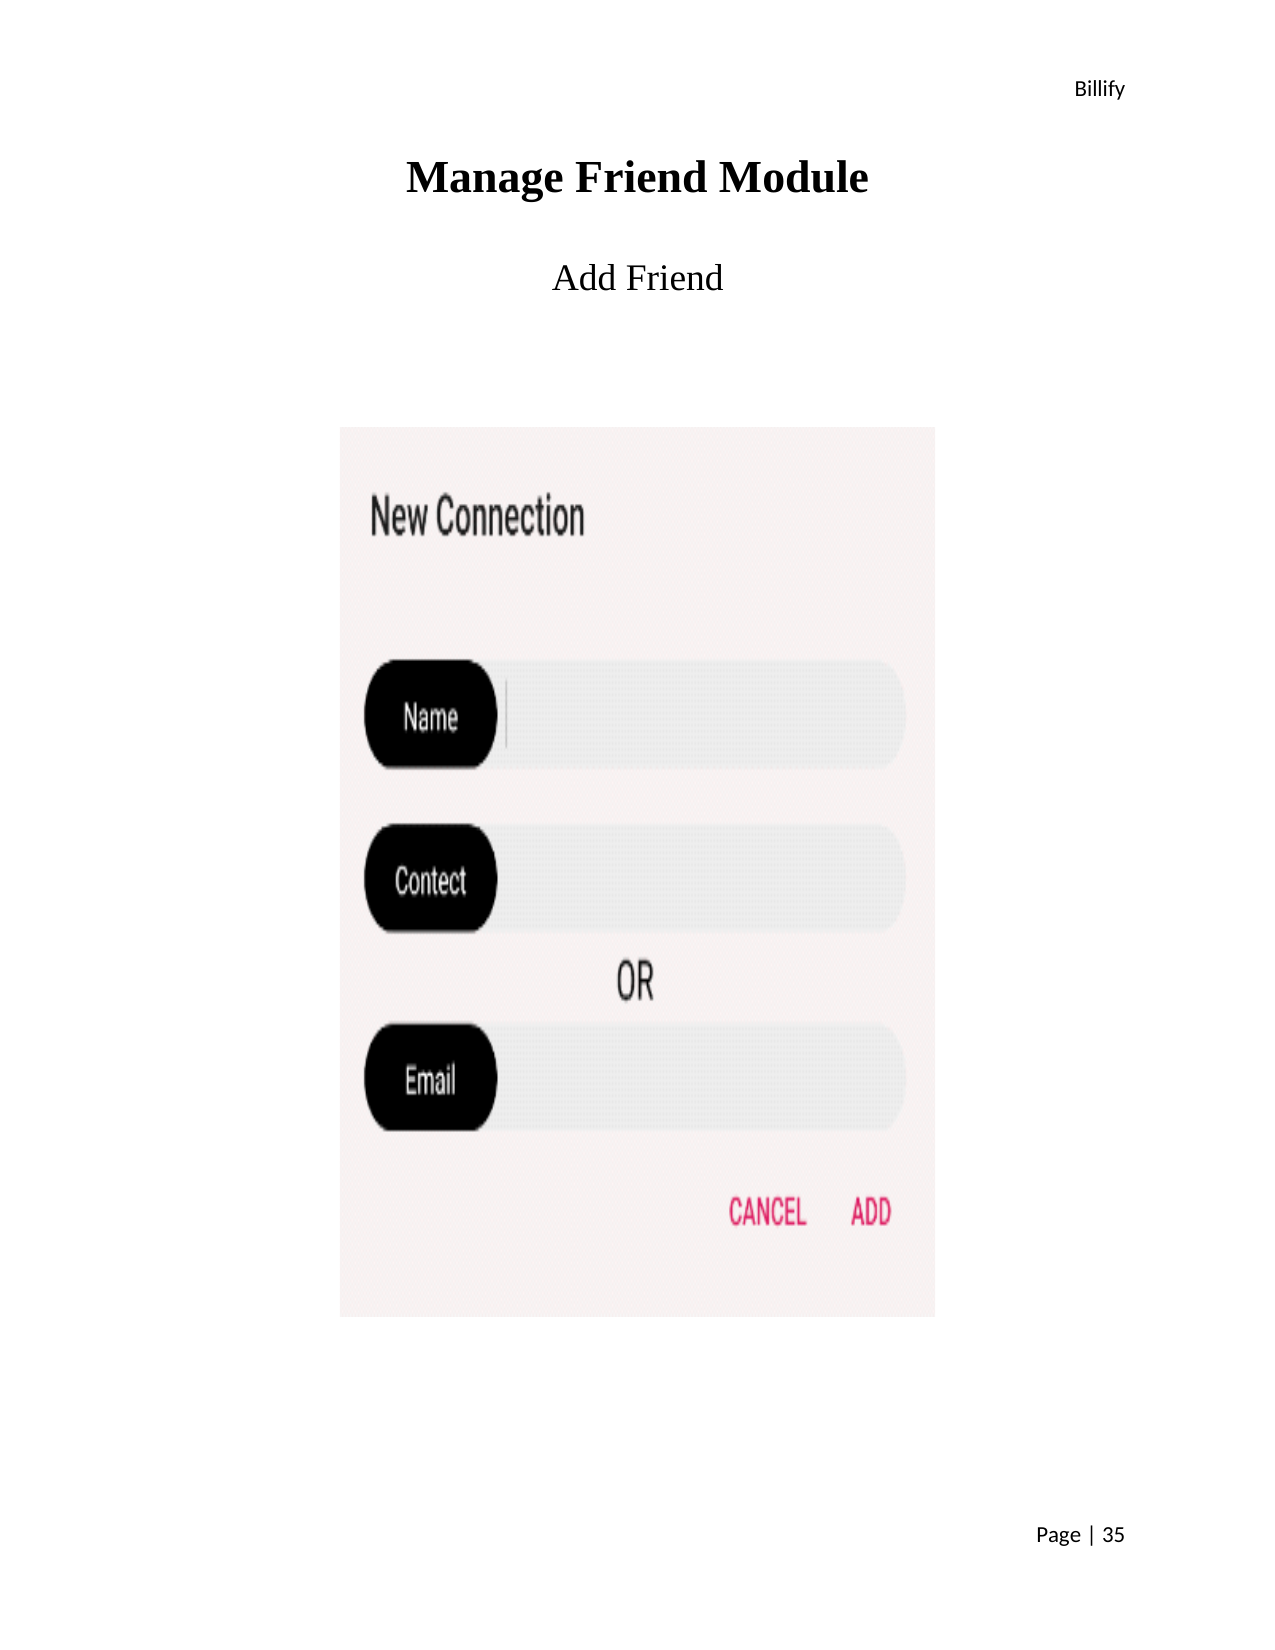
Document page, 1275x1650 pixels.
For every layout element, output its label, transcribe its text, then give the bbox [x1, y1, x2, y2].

text Add Friend [150, 255, 1125, 298]
picture [339, 427, 936, 1317]
text Manage Friend Module [150, 150, 1125, 203]
